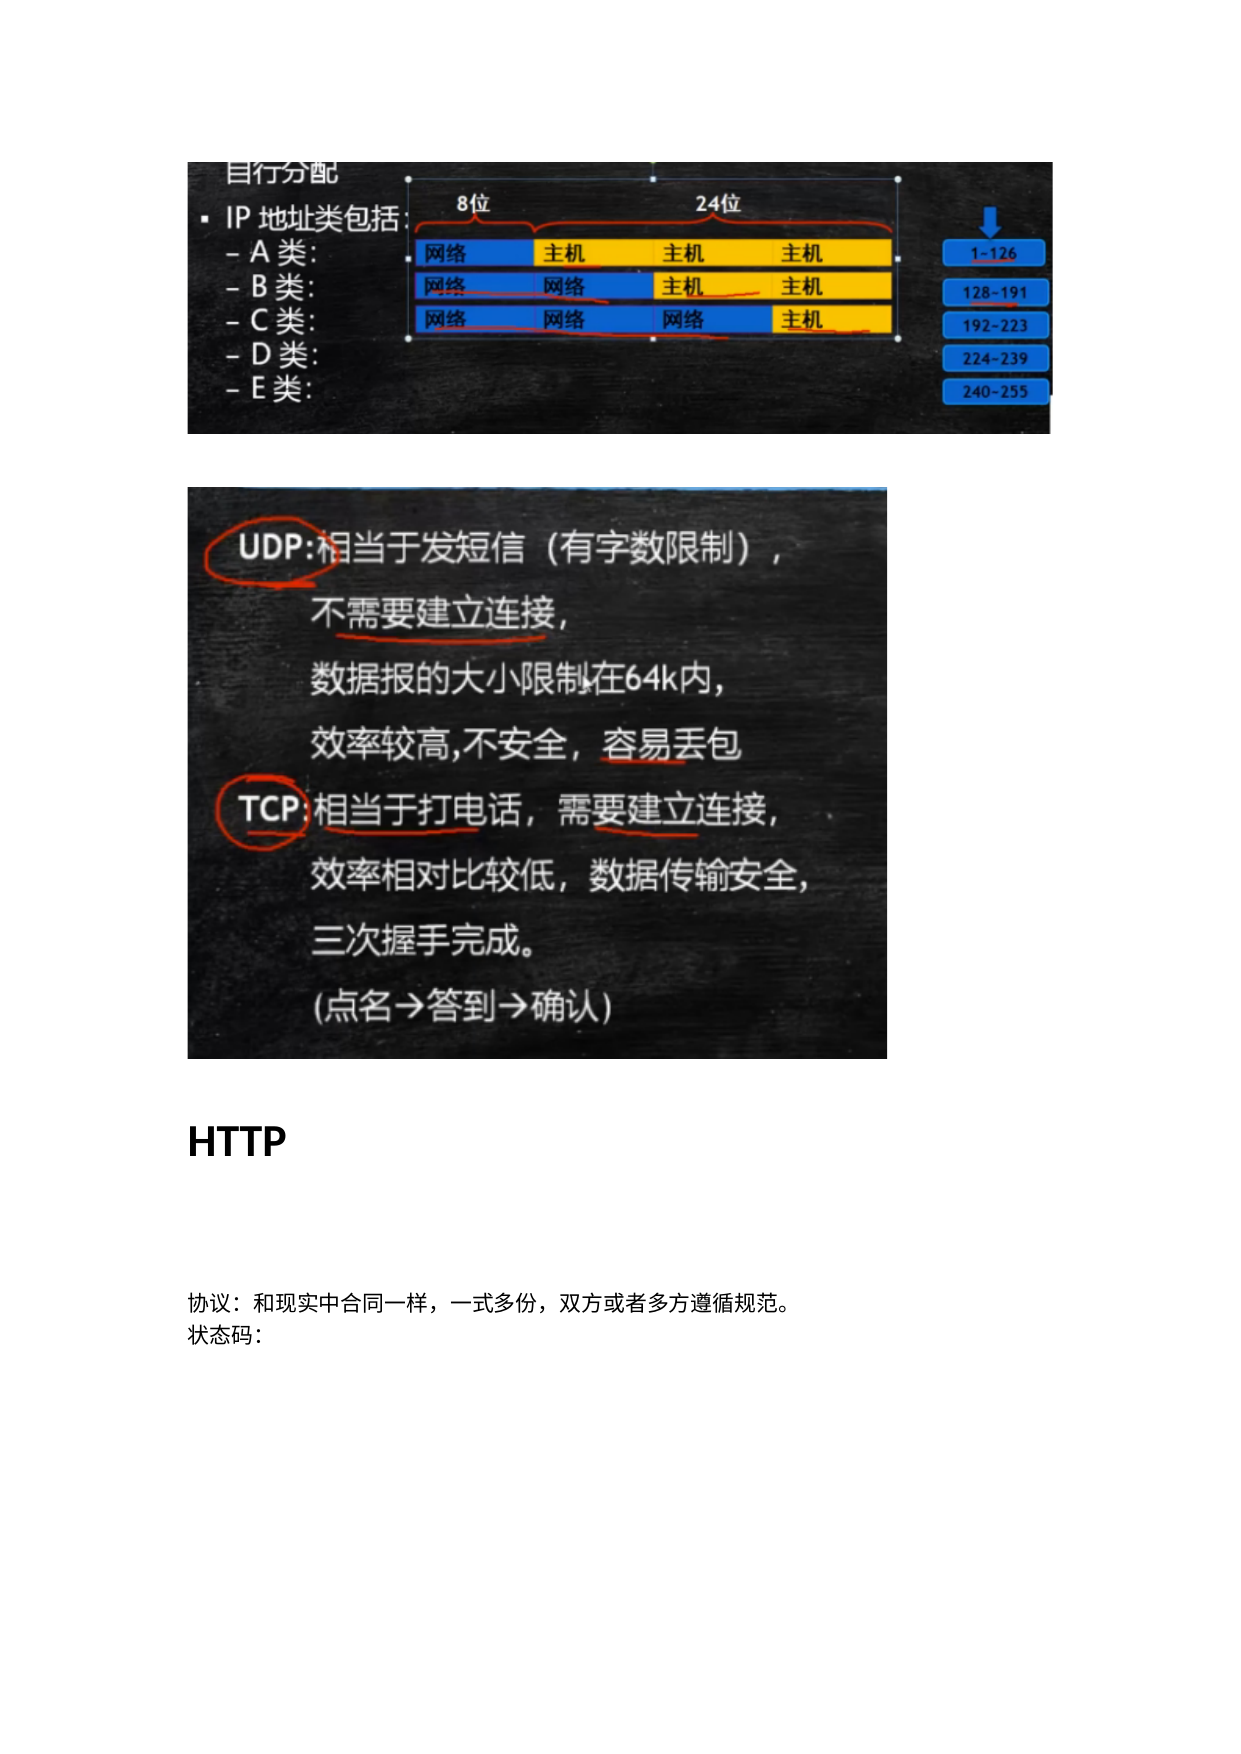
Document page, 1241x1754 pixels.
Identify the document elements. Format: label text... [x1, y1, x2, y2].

text 协议：和现实中合同一样，一式多份，双方或者多方遵循规范。 [187, 1286, 1053, 1318]
subtitle HTTP [187, 1107, 1053, 1172]
text 状态码： [187, 1318, 1053, 1351]
picture [187, 162, 1053, 434]
picture [187, 487, 888, 1059]
